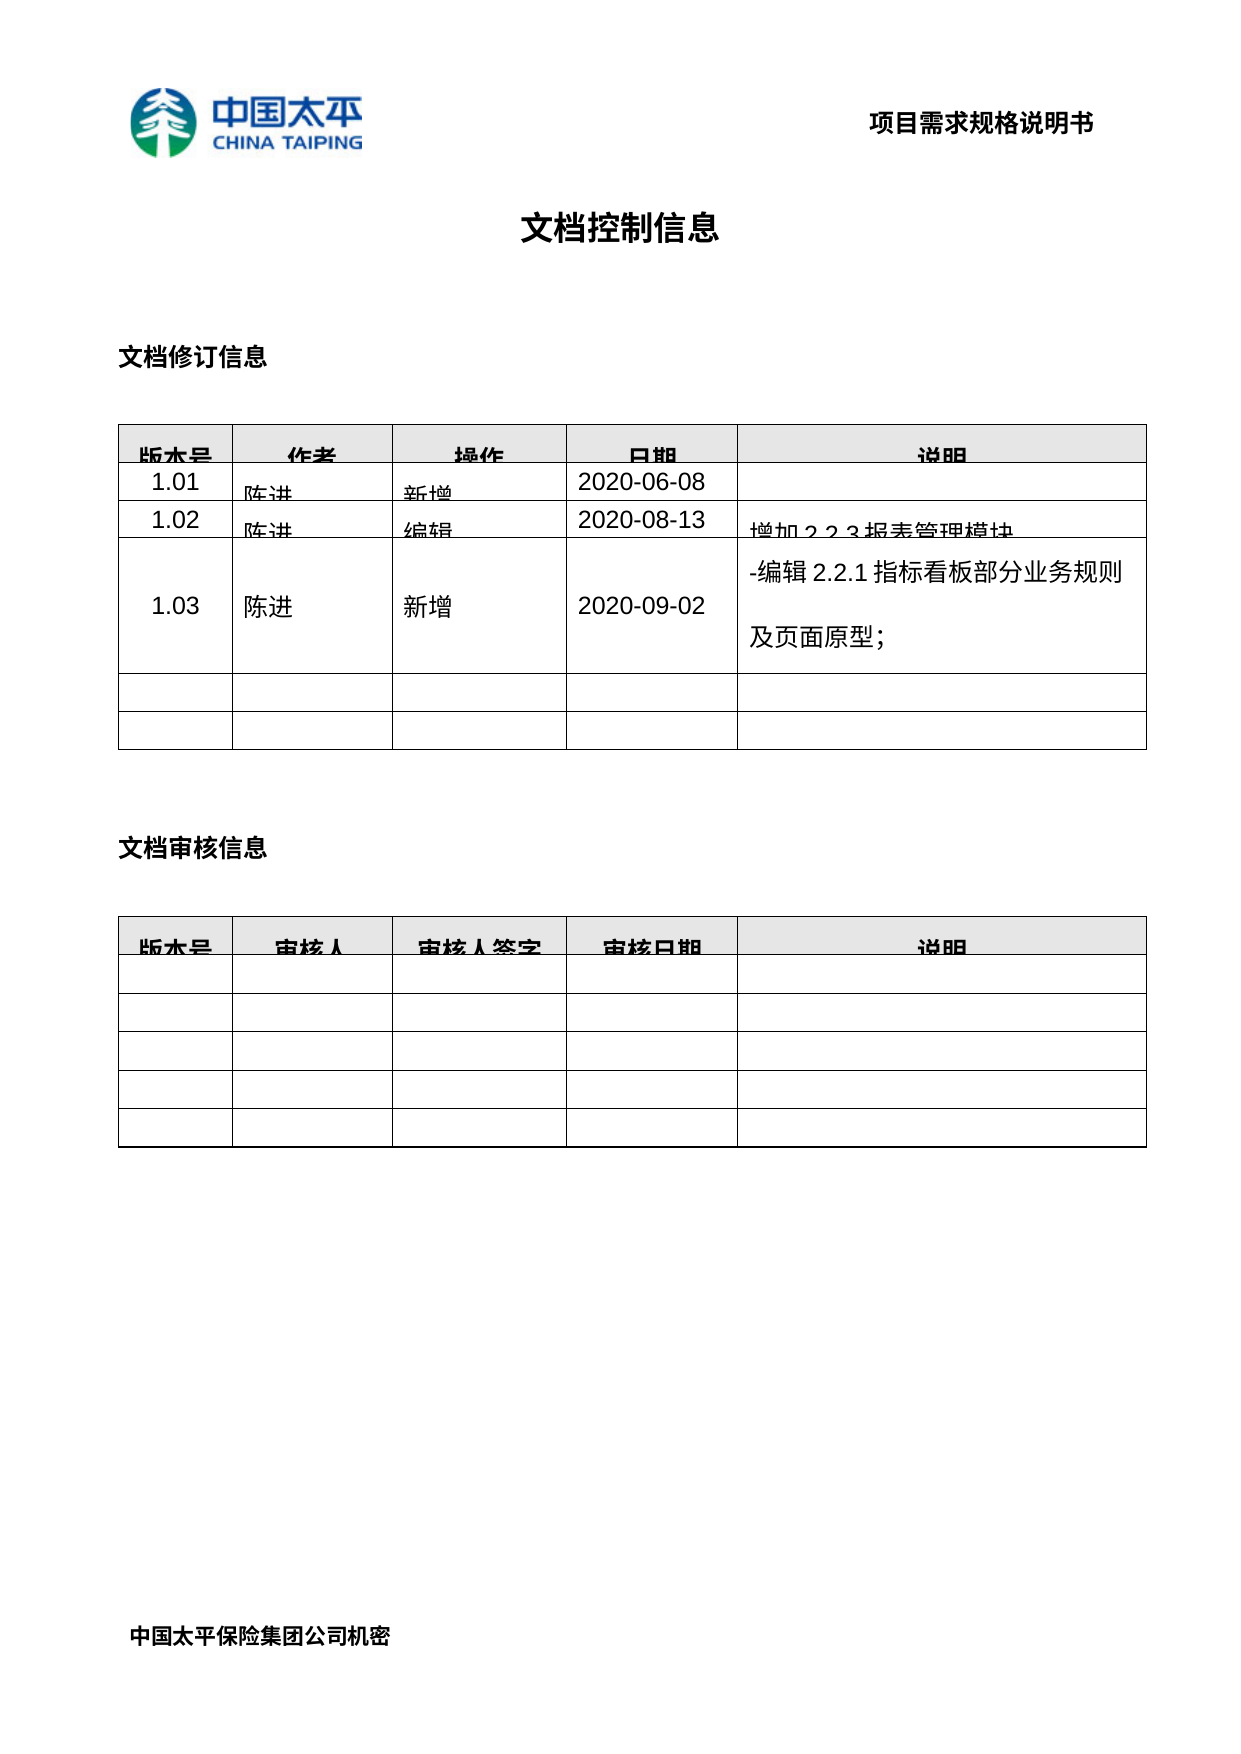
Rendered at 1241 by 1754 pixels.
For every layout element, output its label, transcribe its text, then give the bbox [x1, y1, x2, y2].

table_cell 新增 [393, 463, 566, 499]
text 文档控制信息 [118, 193, 1122, 258]
table_cell 1.01 [119, 463, 232, 499]
table_cell [393, 712, 566, 748]
table_cell [119, 1109, 232, 1146]
table_cell [567, 674, 737, 711]
text 文档审核信息 [118, 814, 1122, 879]
table_cell [233, 994, 392, 1031]
table_cell [738, 1109, 1146, 1146]
table_cell [567, 1109, 737, 1146]
table_cell [119, 712, 232, 748]
table_cell [738, 712, 1146, 748]
table_cell [738, 1032, 1146, 1069]
table_cell [567, 1032, 737, 1069]
table_cell [567, 994, 737, 1031]
table_header 作者 [233, 425, 392, 462]
table_cell [233, 674, 392, 711]
table_cell [393, 1071, 566, 1108]
table_header 说明 [738, 425, 1146, 462]
table_cell 陈进 [233, 538, 392, 673]
table_header 版本号 [119, 425, 232, 462]
table_cell [233, 1032, 392, 1069]
table_header 审核日期 [567, 917, 737, 954]
table_cell 新增 [393, 538, 566, 673]
table_cell [393, 1109, 566, 1146]
table_header 操作 [393, 425, 566, 462]
table_cell [567, 712, 737, 748]
table_cell [233, 955, 392, 993]
table_cell [567, 955, 737, 993]
table_header 审核人签字 [393, 917, 566, 954]
table_cell [119, 994, 232, 1031]
table_cell [119, 1071, 232, 1108]
table_cell [393, 994, 566, 1031]
table_cell [738, 1071, 1146, 1108]
picture [130, 88, 362, 158]
table_cell 2020-09-02 [567, 538, 737, 673]
table_cell 2020-08-13 [567, 501, 737, 537]
table_cell [119, 674, 232, 711]
table_cell [119, 1032, 232, 1069]
table_cell 编辑 [393, 501, 566, 537]
table_cell [233, 712, 392, 748]
table_cell [393, 1032, 566, 1069]
table_cell 2020-06-08 [567, 463, 737, 499]
table_cell [738, 994, 1146, 1031]
table_cell [738, 674, 1146, 711]
table_cell [738, 463, 1146, 499]
table_cell 1.02 [119, 501, 232, 537]
table_cell [233, 1109, 392, 1146]
table_cell -编辑2.2.1指标看板部分业务规则及页面原型； -新增2.2.3监管报备模块； -新增2.2.13个人设置模块； [738, 538, 1146, 673]
table_cell 增加2.2.3报表管理模块 [738, 501, 1146, 537]
table_cell [567, 1071, 737, 1108]
table_cell [393, 674, 566, 711]
table_header 日期 [567, 425, 737, 462]
table_header 审核人 [233, 917, 392, 954]
table_cell 陈进 [233, 463, 392, 499]
table_header 说明 [738, 917, 1146, 954]
text 文档修订信息 [118, 323, 1122, 388]
table_cell 陈进 [233, 501, 392, 537]
table_cell 1.03 [119, 538, 232, 673]
table_cell [119, 955, 232, 993]
table_cell [393, 955, 566, 993]
table_cell [233, 1071, 392, 1108]
table_cell [738, 955, 1146, 993]
table_header 版本号 [119, 917, 232, 954]
